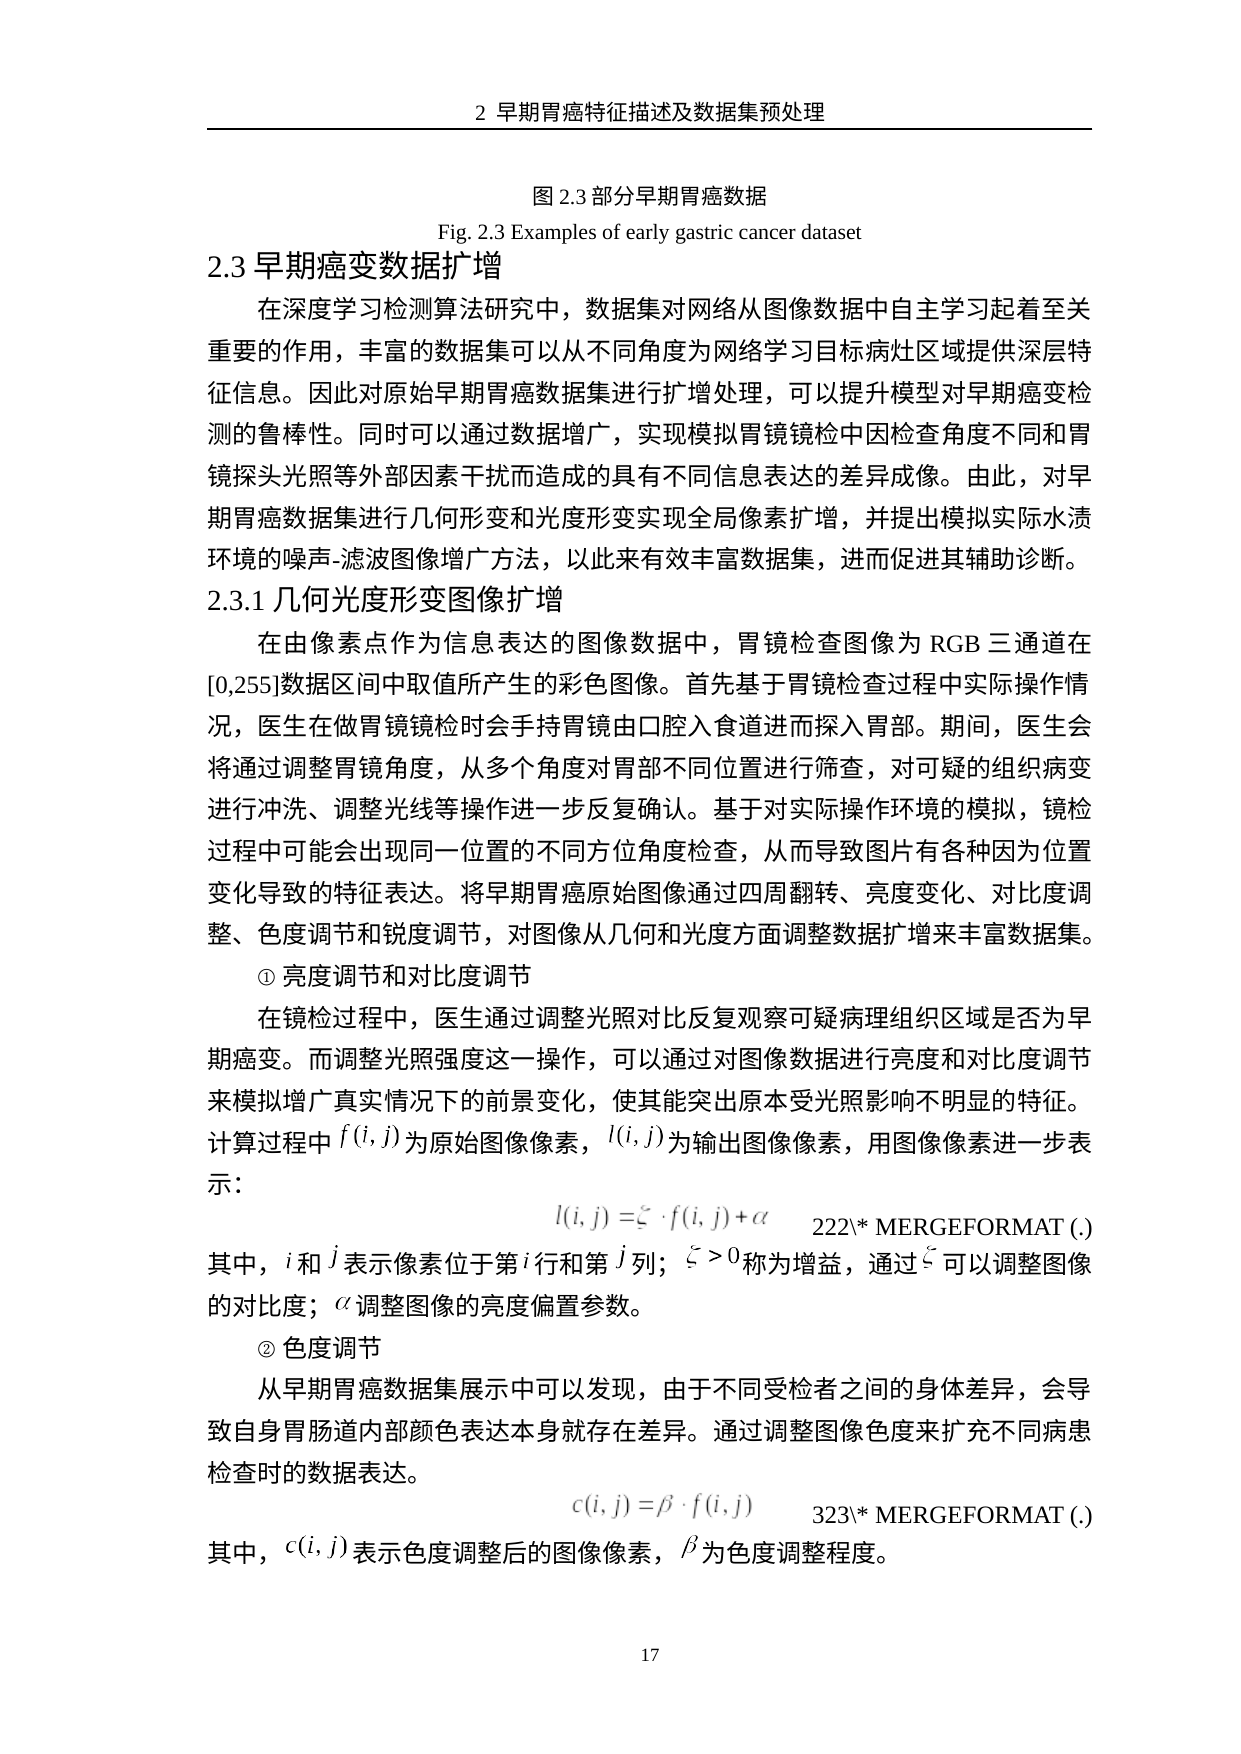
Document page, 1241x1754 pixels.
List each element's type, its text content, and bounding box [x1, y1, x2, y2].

text 其中，表示色度调整后的图像像素，为色度调整程度。 [207, 1529, 1092, 1571]
text 从早期胃癌数据集展示中可以发现，由于不同受检者之间的身体差异，会导致自身胃肠道内部颜色表达本身就存在差异。通过调整图像色度来扩充不同病患检查时的数据表达。 [207, 1366, 1092, 1491]
subtitle 2.3.1 几何光度形变图像扩增 [207, 577, 1092, 619]
text ② 色度调节 [207, 1324, 1092, 1366]
text 其中，和表示像素位于第行和第列；称为增益，通过可以调整图像的对比度；调整图像的亮度偏置参数。 [207, 1241, 1092, 1324]
text 在深度学习检测算法研究中，数据集对网络从图像数据中自主学习起着至关重要的作用，丰富的数据集可以从不同角度为网络学习目标病灶区域提供深层特征信息。因此对原始早期胃癌数据集进行扩增处理，可以提升模型对早期癌变检测的鲁棒性。同时可以通过数据增广，实现模拟胃镜镜检中因检查角度不同和胃镜探头光照等外部因素干扰而造成的具有不同信息表达的差异成像。由此，对早期胃癌数据集进行几何形变和光度形变实现全局像素扩增，并提出模拟实际水渍环境的噪声-滤波图像增广方法，以此来有效丰富数据集，进而促进其辅助诊断。 [207, 286, 1092, 577]
text 在由像素点作为信息表达的图像数据中，胃镜检查图像为RGB三通道在[0,255]数据区间中取值所产生的彩色图像。首先基于胃镜检查过程中实际操作情况，医生在做胃镜镜检时会手持胃镜由口腔入食道进而探入胃部。期间，医生会将通过调整胃镜角度，从多个角度对胃部不同位置进行筛查，对可疑的组织病变进行冲洗、调整光线等操作进一步反复确认。基于对实际操作环境的模拟，镜检过程中可能会出现同一位置的不同方位角度检查，从而导致图片有各种因为位置变化导致的特征表达。将早期胃癌原始图像通过四周翻转、亮度变化、对比度调整、色度调节和锐度调节，对图像从几何和光度方面调整数据扩增来丰富数据集。 [207, 619, 1092, 952]
text ① 亮度调节和对比度调节 [207, 952, 1092, 994]
text 在镜检过程中，医生通过调整光照对比反复观察可疑病理组织区域是否为早期癌变。而调整光照强度这一操作，可以通过对图像数据进行亮度和对比度调节来模拟增广真实情况下的前景变化，使其能突出原本受光照影响不明显的特征。计算过程中为原始图像像素，为输出图像像素，用图像像素进一步表示： [207, 994, 1092, 1202]
text Fig. 2.3 Examples of early gastric cancer dataset [207, 211, 1092, 244]
subtitle 2.3 早期癌变数据扩增 [207, 244, 1092, 286]
text 图2.3 部分早期胃癌数据 [207, 177, 1092, 211]
